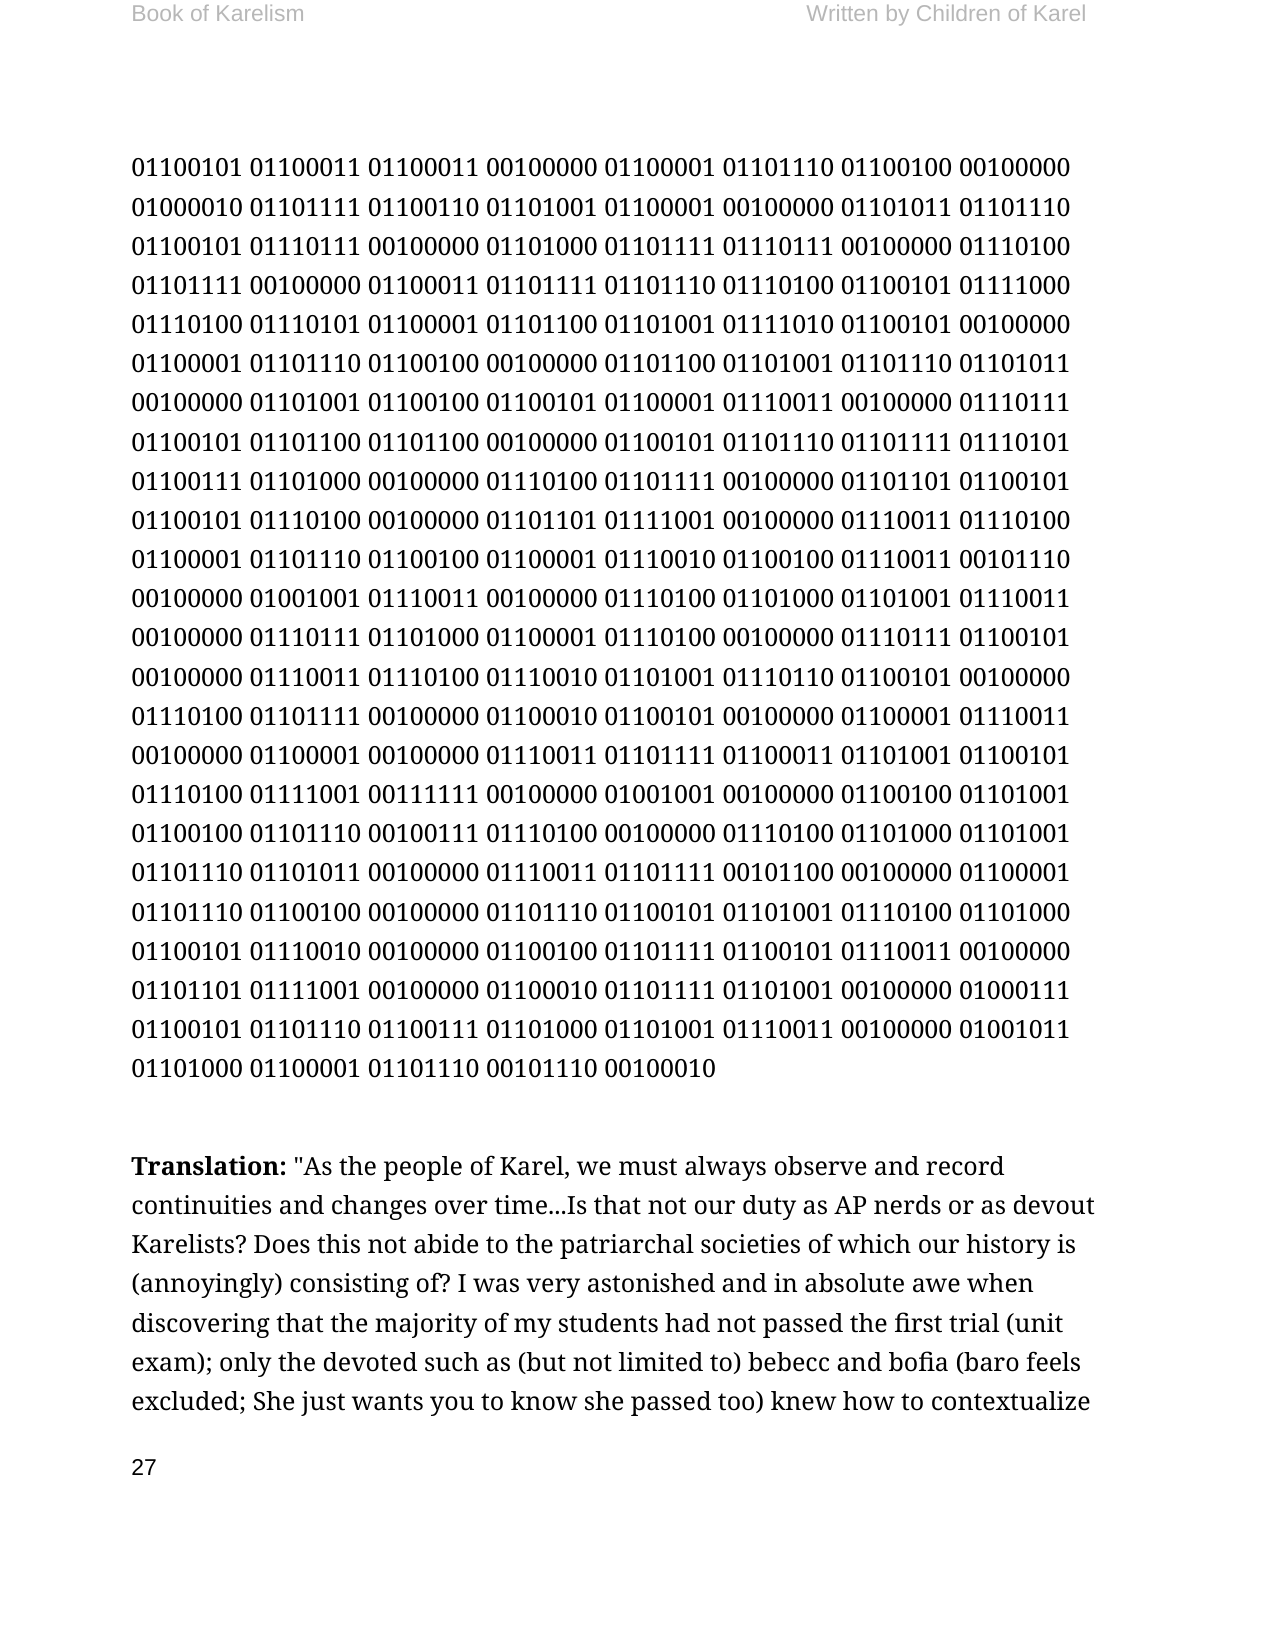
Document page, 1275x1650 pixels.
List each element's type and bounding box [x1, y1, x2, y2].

text [131, 150, 1125, 1085]
text [131, 1149, 1125, 1418]
